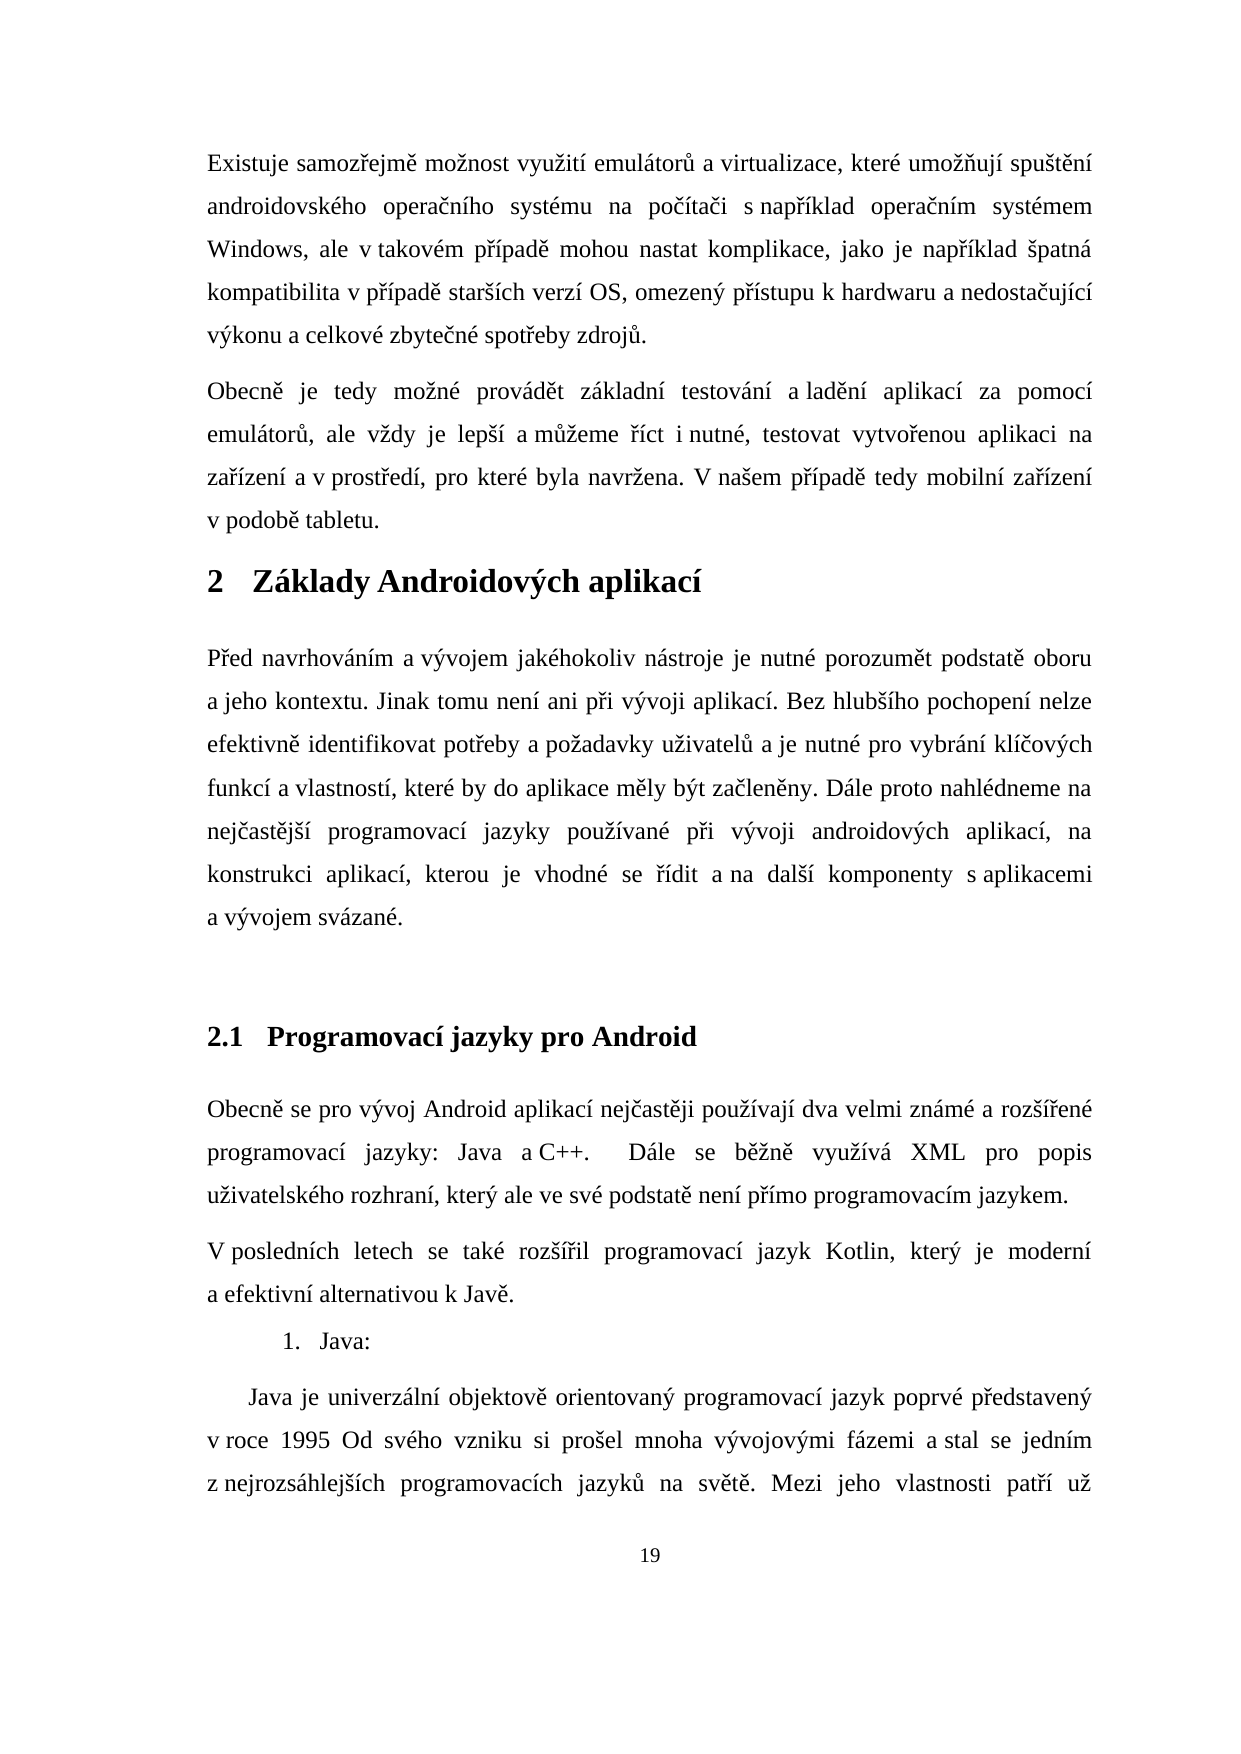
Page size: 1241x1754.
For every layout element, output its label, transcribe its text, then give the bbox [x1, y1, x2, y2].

subtitle Programovací jazyky pro Android [207, 1019, 1092, 1052]
subtitle Základy Androidových aplikací [207, 561, 1092, 599]
text Obecně se pro vývoj Android aplikací nejčastěji používají dva velmi známé a rozšířené programovací jazyky: Java a C++. Dále se běžně využívá XML pro popis uživatelského rozhraní, který ale ve své podstatě není přímo programovacím jazykem. [207, 1094, 1092, 1209]
list Java: [282, 1326, 1092, 1355]
text V posledních letech se také rozšířil programovací jazyk Kotlin, který je moderní a efektivní alternativou k Javě. [207, 1236, 1092, 1308]
text Obecně je tedy možné provádět základní testování a ladění aplikací za pomocí emulátorů, ale vždy je lepší a můžeme říct i nutné, testovat vytvořenou aplikaci na zařízení a v prostředí, pro které byla navržena. V našem případě tedy mobilní zařízení v podobě tabletu. [207, 376, 1092, 534]
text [207, 1382, 1092, 1497]
text Existuje samozřejmě možnost využití emulátorů a virtualizace, které umožňují spuštění androidovského operačního systému na počítači s například operačním systémem Windows, ale v takovém případě mohou nastat komplikace, jako je například špatná kompatibilita v případě starších verzí OS, omezený přístupu k hardwaru a nedostačující výkonu a celkové zbytečné spotřeby zdrojů. [207, 148, 1092, 349]
text Před navrhováním a vývojem jakéhokoliv nástroje je nutné porozumět podstatě oboru a jeho kontextu. Jinak tomu není ani při vývoji aplikací. Bez hlubšího pochopení nelze efektivně identifikovat potřeby a požadavky uživatelů a je nutné pro vybrání klíčových funkcí a vlastností, které by do aplikace měly být začleněny. Dále proto nahlédneme na nejčastější programovací jazyky používané při vývoji androidových aplikací, na konstrukci aplikací, kterou je vhodné se řídit a na další komponenty s aplikacemi a vývojem svázané. [207, 643, 1092, 931]
